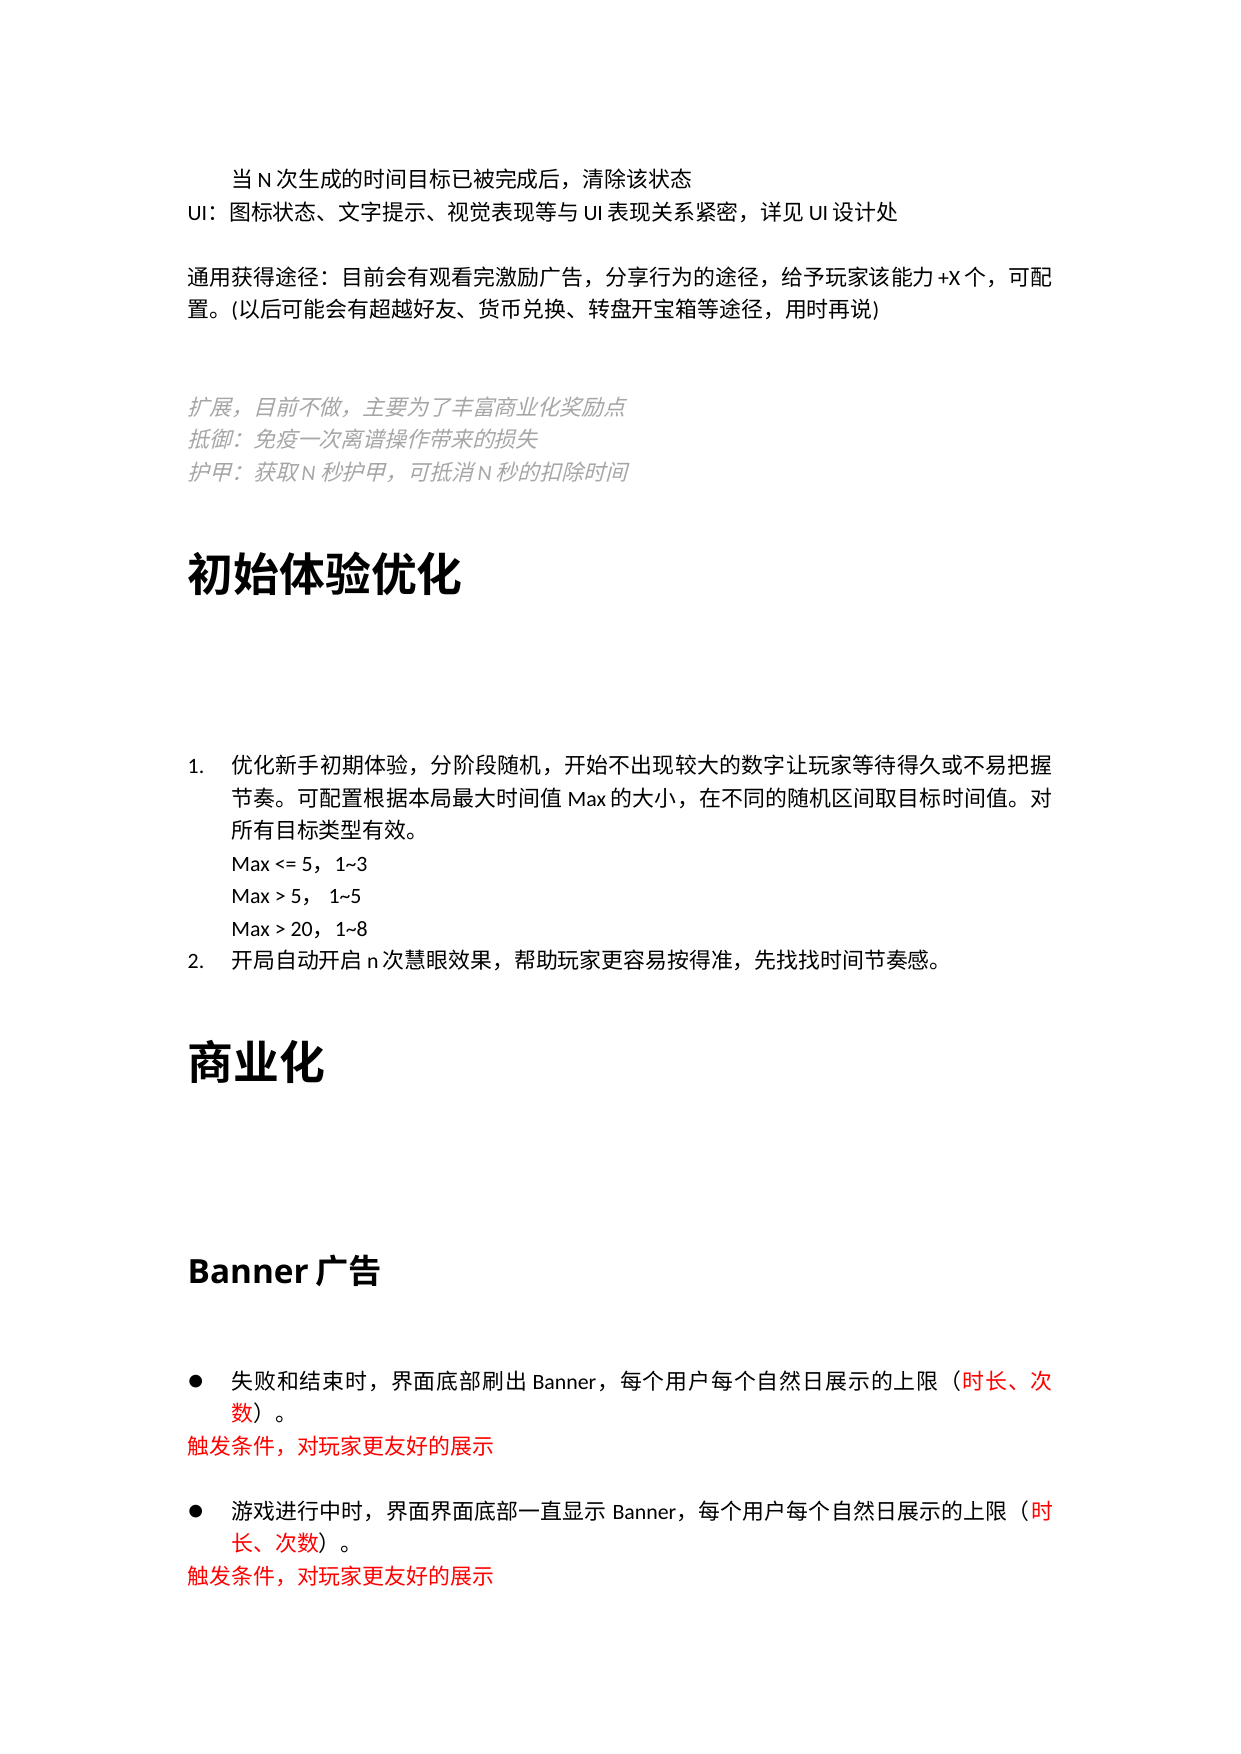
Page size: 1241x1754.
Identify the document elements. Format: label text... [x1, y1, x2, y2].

list 优化新手初期体验，分阶段随机，开始不出现较大的数字让玩家等待得久或不易把握节奏。可配置根据本局最大时间值Max的大小，在不同的随机区间取目标时间值。对所有目标类型有效。 [187, 748, 1053, 845]
list 开局自动开启n次慧眼效果，帮助玩家更容易按得准，先找找时间节奏感。 [187, 943, 1053, 975]
list Max <= 5，1~3 [231, 845, 1053, 878]
list 失败和结束时，界面底部刷出Banner，每个用户每个自然日展示的上限（时长、次数）。 [187, 1363, 1053, 1428]
text 通用获得途径：目前会有观看完激励广告，分享行为的途径，给予玩家该能力+X个，可配置。(以后可能会有超越好友、货币兑换、转盘开宝箱等途径，用时再说) [187, 259, 1053, 324]
text 触发条件，对玩家更友好的展示 [187, 1428, 1053, 1461]
subtitle 商业化 [187, 1011, 1053, 1108]
text 扩展，目前不做，主要为了丰富商业化奖励点 [187, 389, 1053, 422]
subtitle 初始体验优化 [187, 522, 1053, 620]
text 当N次生成的时间目标已被完成后，清除该状态 [187, 162, 1053, 194]
subtitle Banner广告 [187, 1236, 1053, 1301]
text 触发条件，对玩家更友好的展示 [187, 1558, 1053, 1591]
text UI：图标状态、文字提示、视觉表现等与UI表现关系紧密，详见UI设计处 [187, 194, 1053, 227]
text 抵御：免疫一次离谱操作带来的损失 [187, 422, 1053, 454]
text 护甲：获取N秒护甲，可抵消N秒的扣除时间 [187, 454, 1053, 487]
list Max > 5， 1~5 [231, 878, 1053, 910]
list 游戏进行中时，界面界面底部一直显示Banner，每个用户每个自然日展示的上限（时长、次数）。 [187, 1493, 1053, 1558]
list Max > 20，1~8 [231, 910, 1053, 943]
